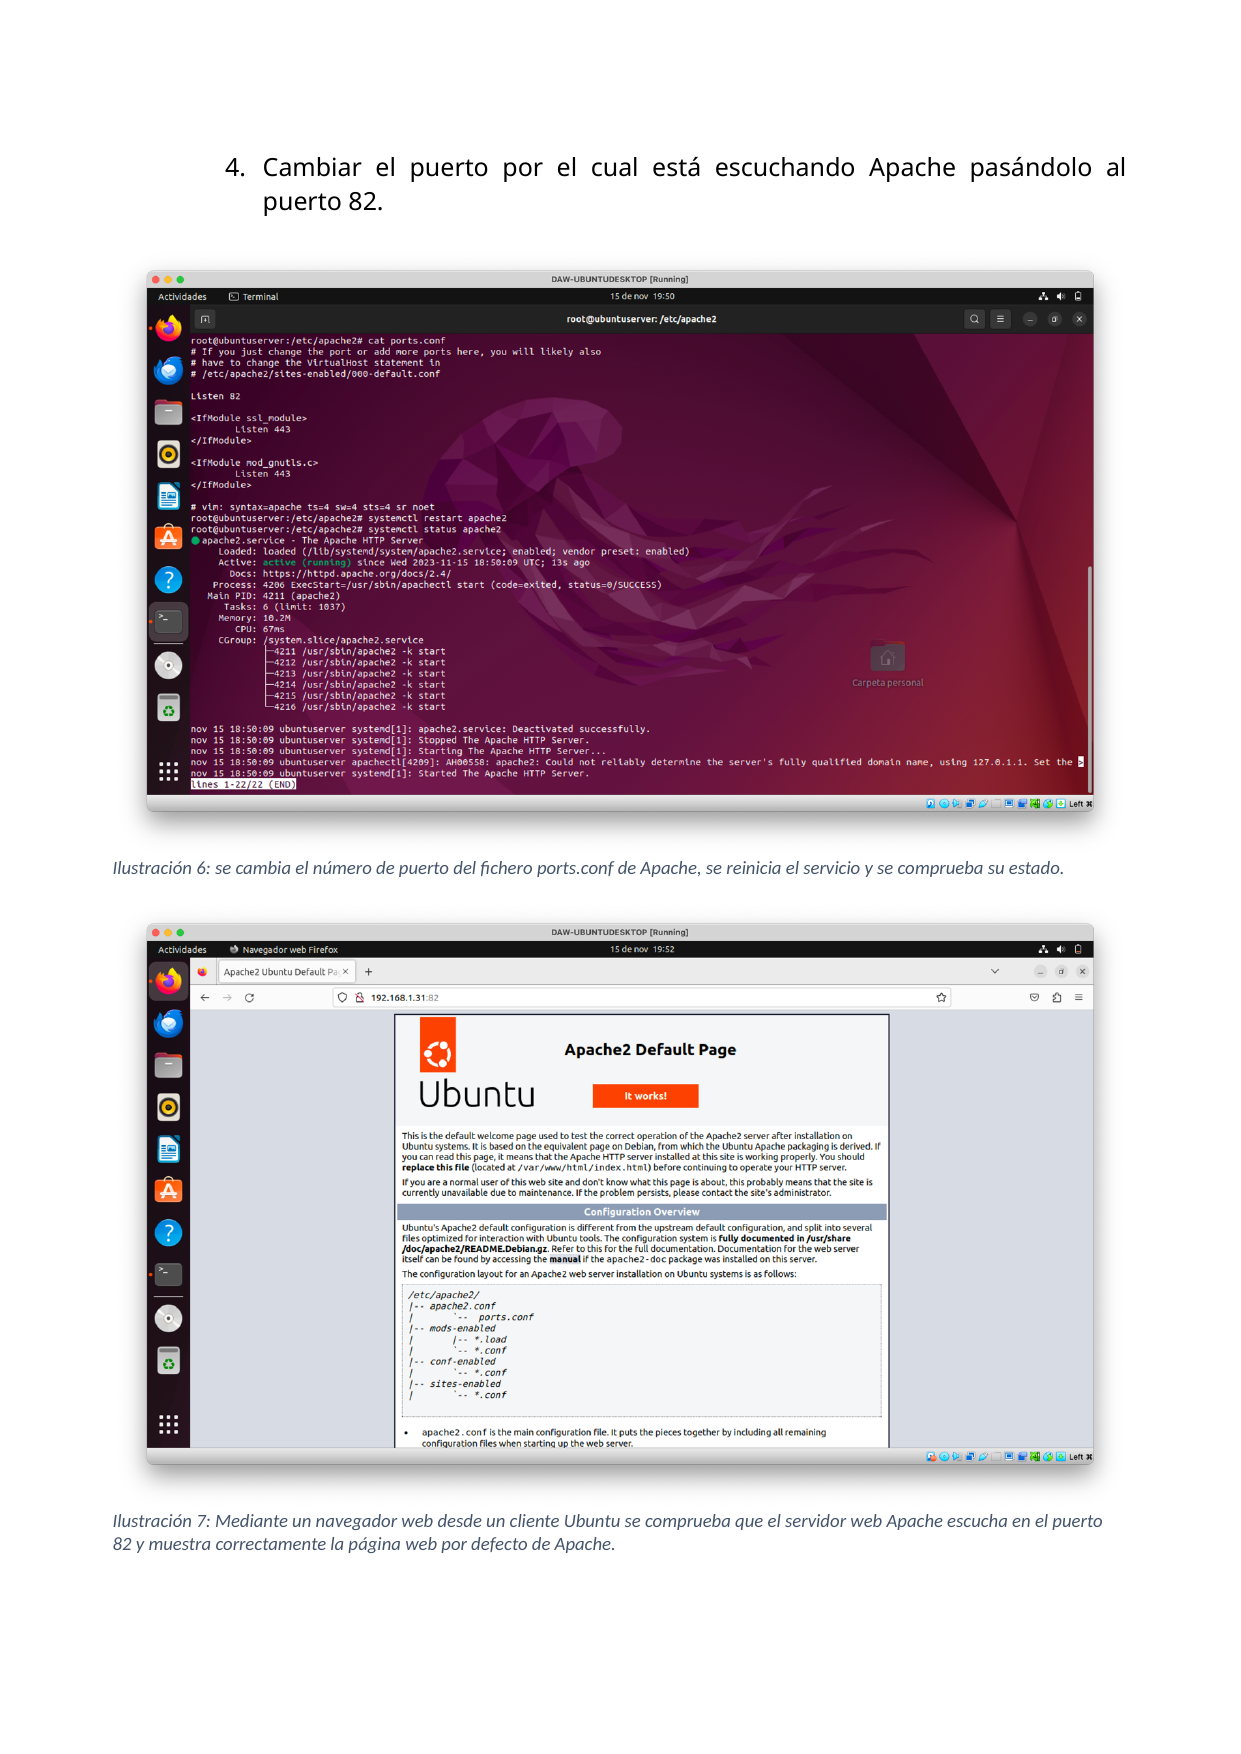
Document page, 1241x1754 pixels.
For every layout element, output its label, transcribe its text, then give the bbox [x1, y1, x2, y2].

picture [112, 900, 1128, 1510]
list Cambiar el puerto por el cual está escuchando Apache pasándolo al puerto 82. [225, 150, 1128, 218]
picture [112, 247, 1128, 857]
